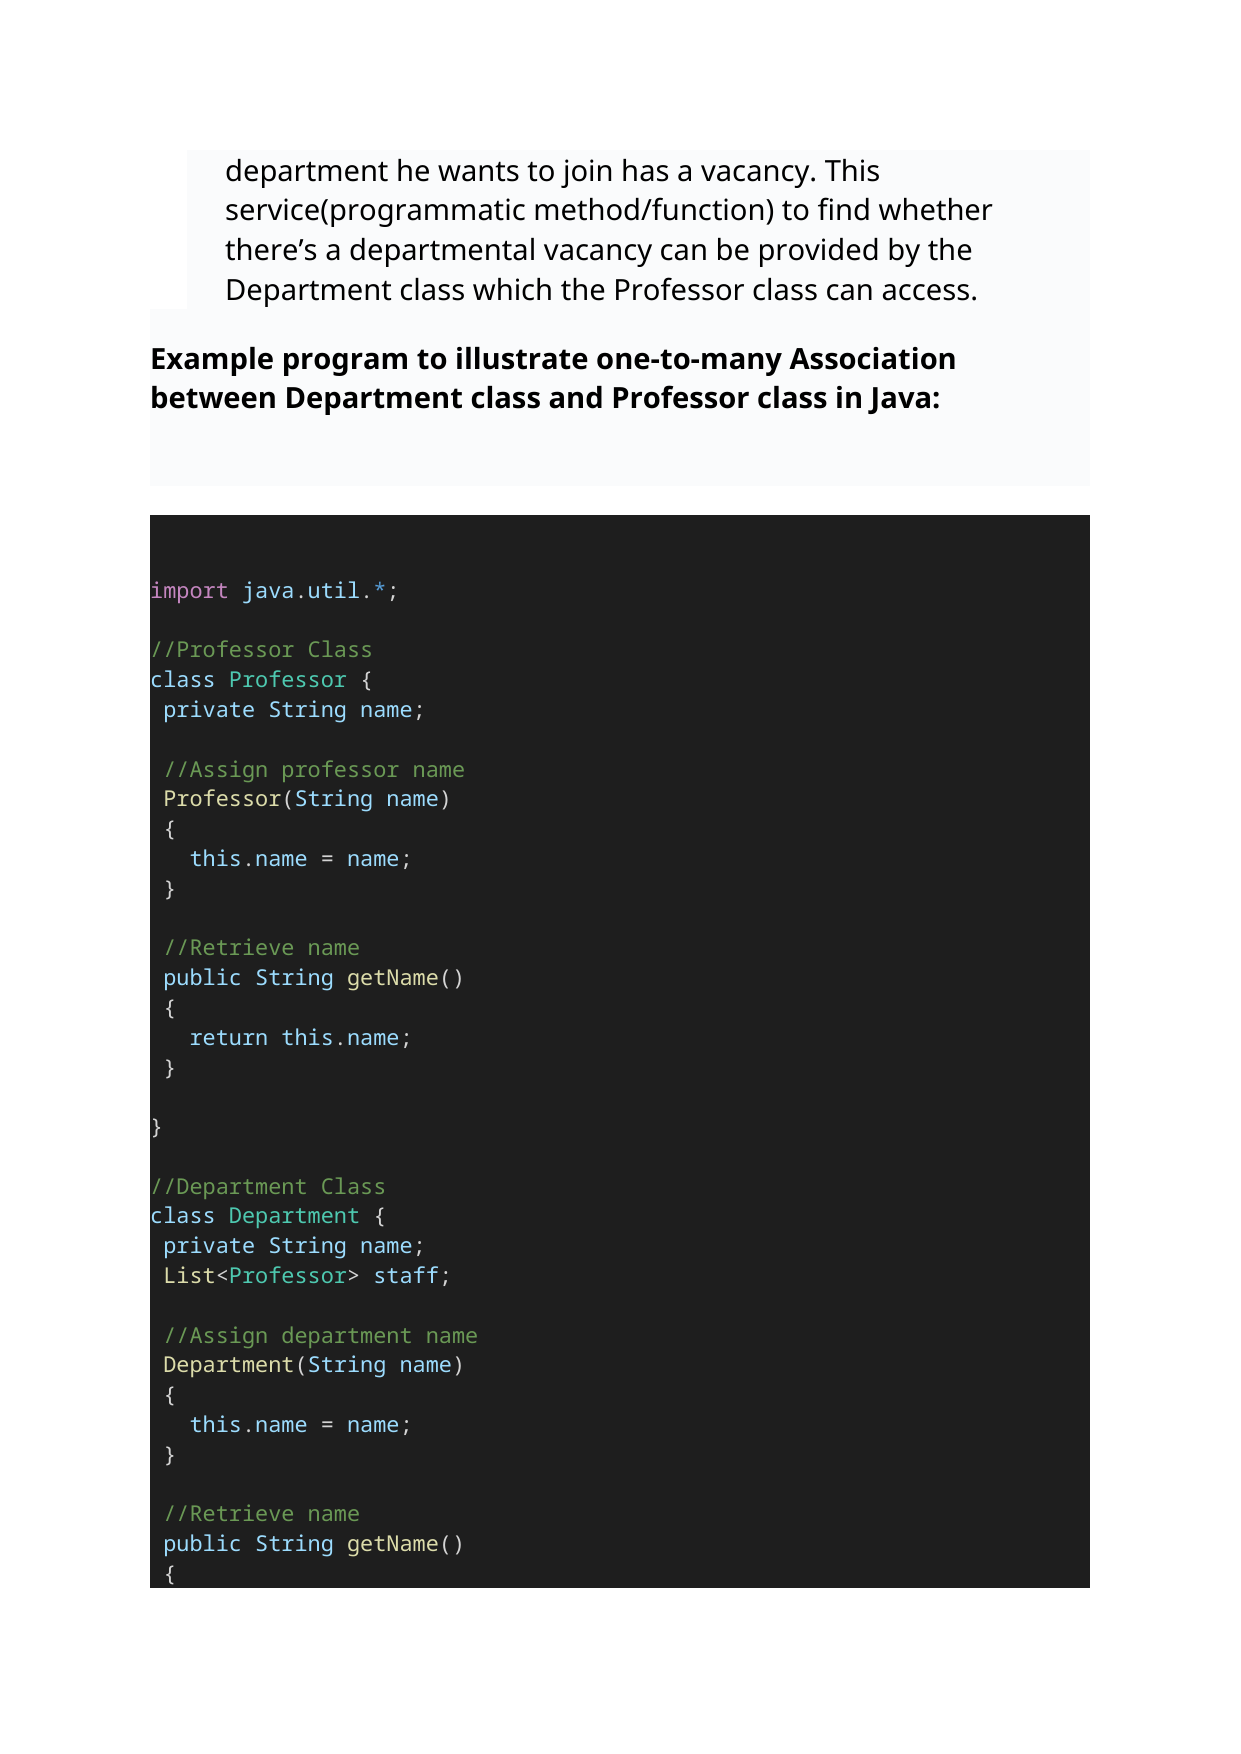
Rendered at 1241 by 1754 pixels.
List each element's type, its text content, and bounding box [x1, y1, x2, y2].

text return this.name; [150, 1022, 1090, 1052]
text class Department { [150, 1201, 1090, 1230]
text public String getName() [150, 1528, 1090, 1558]
text { [150, 1558, 1090, 1588]
text Department(String name) [150, 1349, 1090, 1379]
text this.name = name; [150, 1409, 1090, 1439]
text { [150, 813, 1090, 843]
text { [150, 992, 1090, 1022]
text { [150, 1379, 1090, 1409]
text //Retrieve name [150, 1498, 1090, 1528]
text Example program to illustrate one-to-many Association between Department class and Professor class in Java: [150, 338, 1090, 417]
text //Assign department name [150, 1320, 1090, 1349]
text Professor(String name) [150, 783, 1090, 813]
text //Retrieve name [150, 932, 1090, 962]
text } [150, 1111, 1090, 1141]
text //Assign professor name [150, 754, 1090, 783]
text class Professor { [150, 664, 1090, 694]
text } [150, 1439, 1090, 1469]
text private String name; [150, 1230, 1090, 1260]
text private String name; [150, 694, 1090, 724]
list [187, 150, 1090, 309]
text this.name = name; [150, 843, 1090, 873]
text } [150, 873, 1090, 903]
text //Professor Class [150, 634, 1090, 664]
text public String getName() [150, 962, 1090, 992]
text } [150, 1052, 1090, 1081]
text //Department Class [150, 1171, 1090, 1201]
text import java.util.*; [150, 575, 1090, 605]
text List<Professor> staff; [150, 1260, 1090, 1290]
